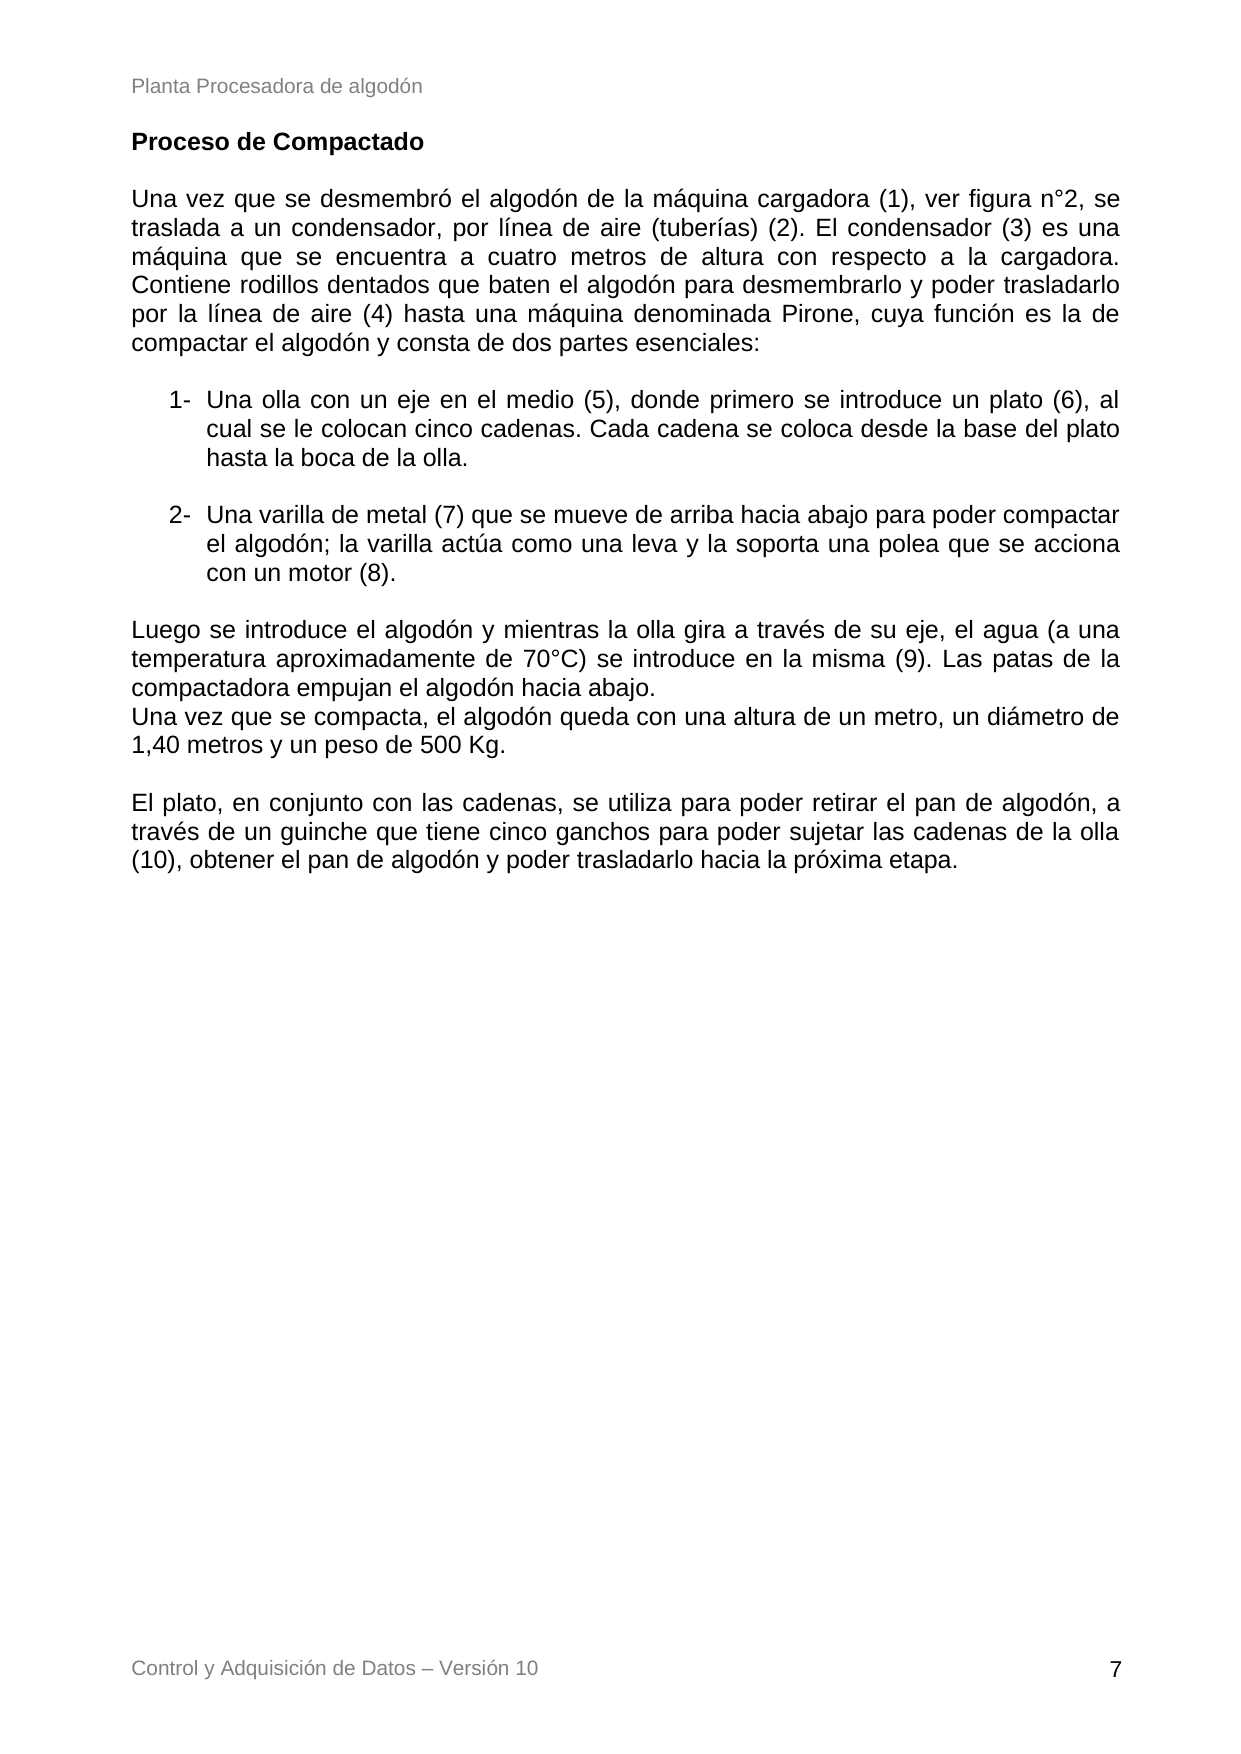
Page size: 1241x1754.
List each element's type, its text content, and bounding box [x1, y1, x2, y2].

text Una vez que se compacta, el algodón queda con una altura de un metro, un diámetro de y un peso de . [131, 702, 1122, 759]
list Una varilla de metal (7) que se mueve de arriba hacia abajo para poder compactar el algodón; la varilla actúa como una leva y la soporta una polea que se acciona con un motor (8). [169, 500, 1122, 587]
text Una vez que se desmembró el algodón de la máquina cargadora (1), ver figura n°2, se traslada a un condensador, por línea de aire (tuberías) (2). El condensador (3) es una máquina que se encuentra a cuatro metros de altura con respecto a la cargadora. Contiene rodillos dentados que baten el algodón para desmembrarlo y poder trasladarlo por la línea de aire (4) hasta una máquina denominada Pirone, cuya función es la de compactar el algodón y consta de dos partes esenciales: [131, 184, 1122, 357]
text Luego se introduce el algodón y mientras la olla gira a través de su eje, el agua (a una temperatura aproximadamente de ) se introduce en la misma (9). Las patas de la compactadora empujan el algodón hacia abajo. [131, 615, 1122, 702]
text Proceso de Compactado [131, 127, 1122, 155]
list Una olla con un eje en el medio (5), donde primero se introduce un plato (6), al cual se le colocan cinco cadenas. Cada cadena se coloca desde la base del plato hasta la boca de la olla. [169, 385, 1122, 472]
text El plato, en conjunto con las cadenas, se utiliza para poder retirar el pan de algodón, a través de un guinche que tiene cinco ganchos para poder sujetar las cadenas de la olla (10), obtener el pan de algodón y poder trasladarlo hacia la próxima etapa. [131, 788, 1122, 874]
